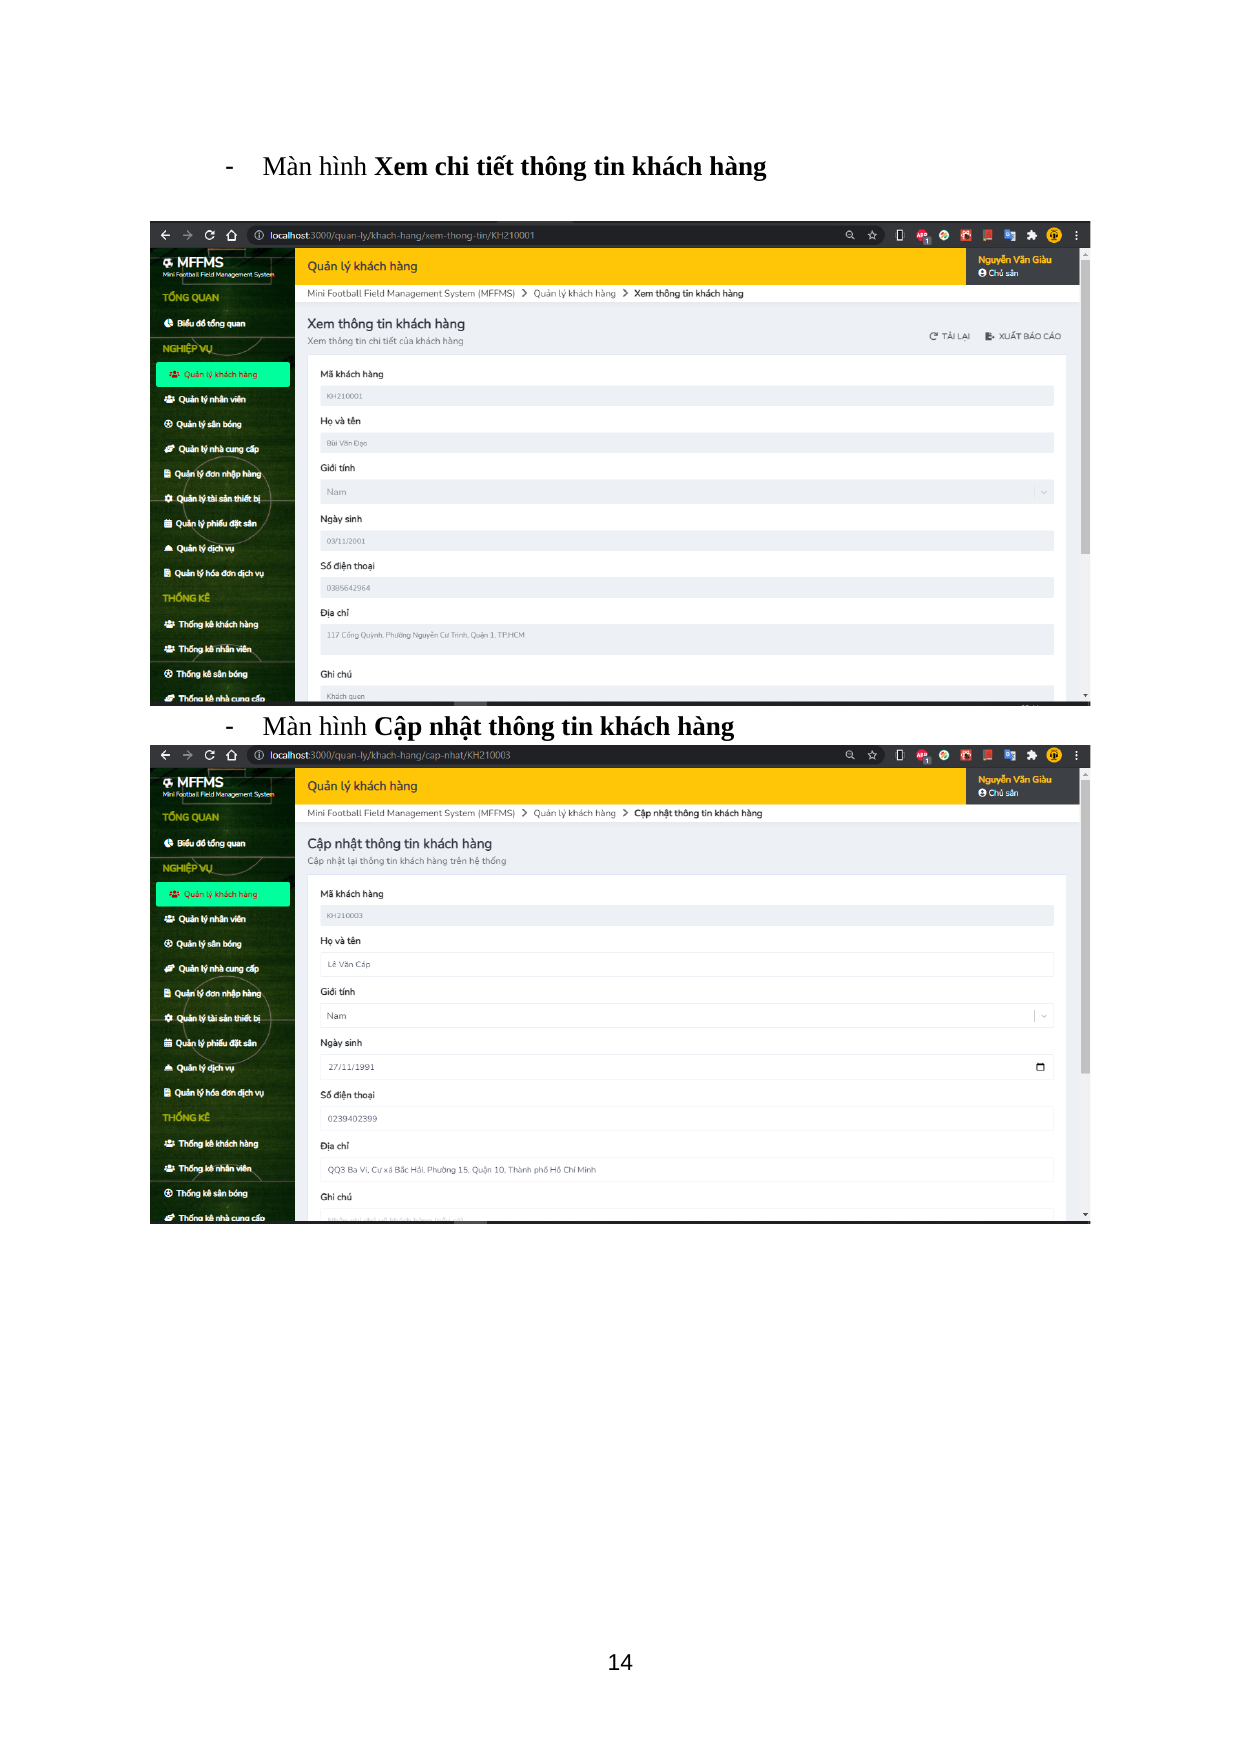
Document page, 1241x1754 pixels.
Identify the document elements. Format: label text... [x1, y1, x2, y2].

picture [150, 221, 1091, 706]
list Màn hình Cập nhật thông tin khách hàng [225, 709, 1090, 741]
picture [150, 745, 1091, 1224]
list Màn hình Xem chi tiết thông tin khách hàng [225, 150, 1090, 181]
